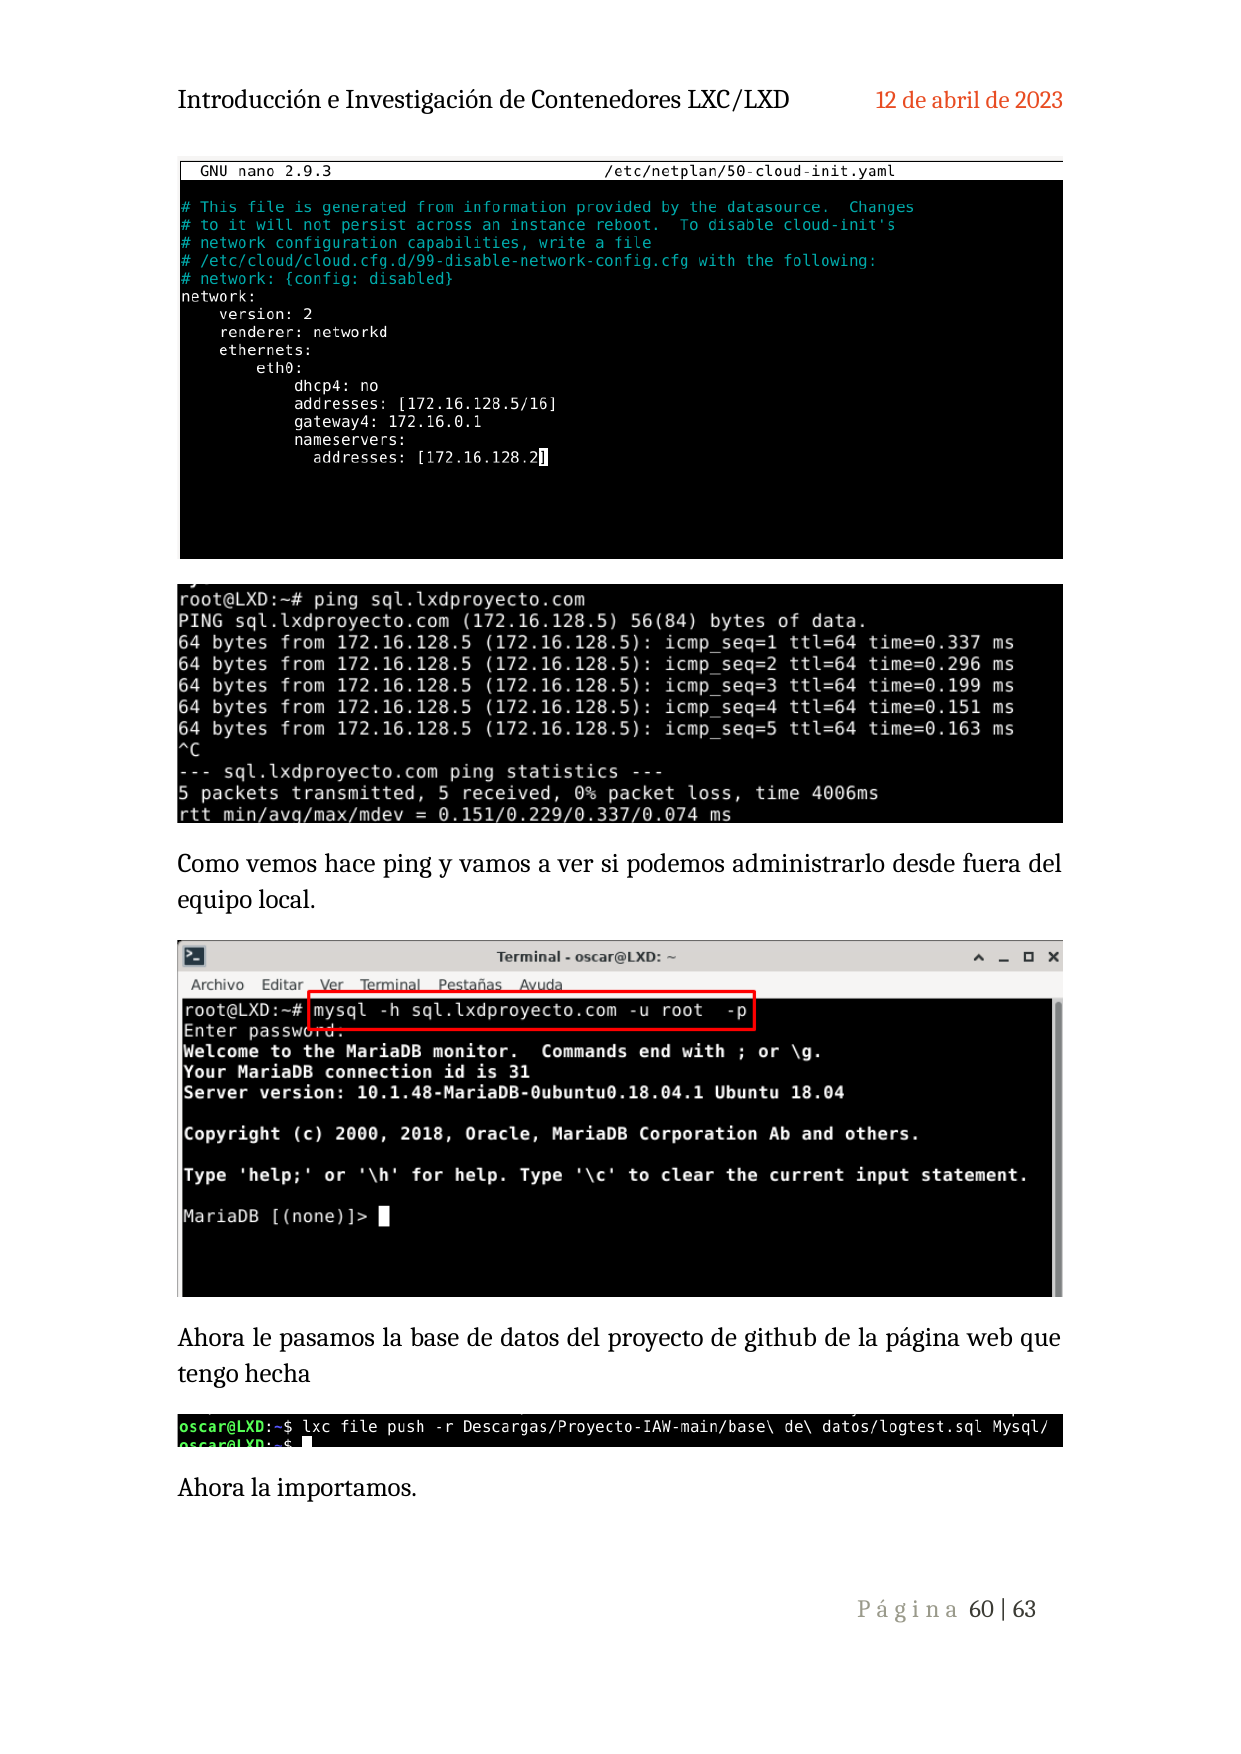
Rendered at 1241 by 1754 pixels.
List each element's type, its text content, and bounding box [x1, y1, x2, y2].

picture [177, 1414, 1063, 1447]
picture [177, 584, 1063, 823]
text Ahora le pasamos la base de datos del proyecto de github de la página web que tengo hecha [177, 1322, 1063, 1389]
picture [177, 156, 1063, 559]
text Ahora la importamos. [177, 1472, 1063, 1503]
text Como vemos hace ping y vamos a ver si podemos administrarlo desde fuera del equipo local. [177, 848, 1063, 915]
picture [177, 940, 1063, 1297]
